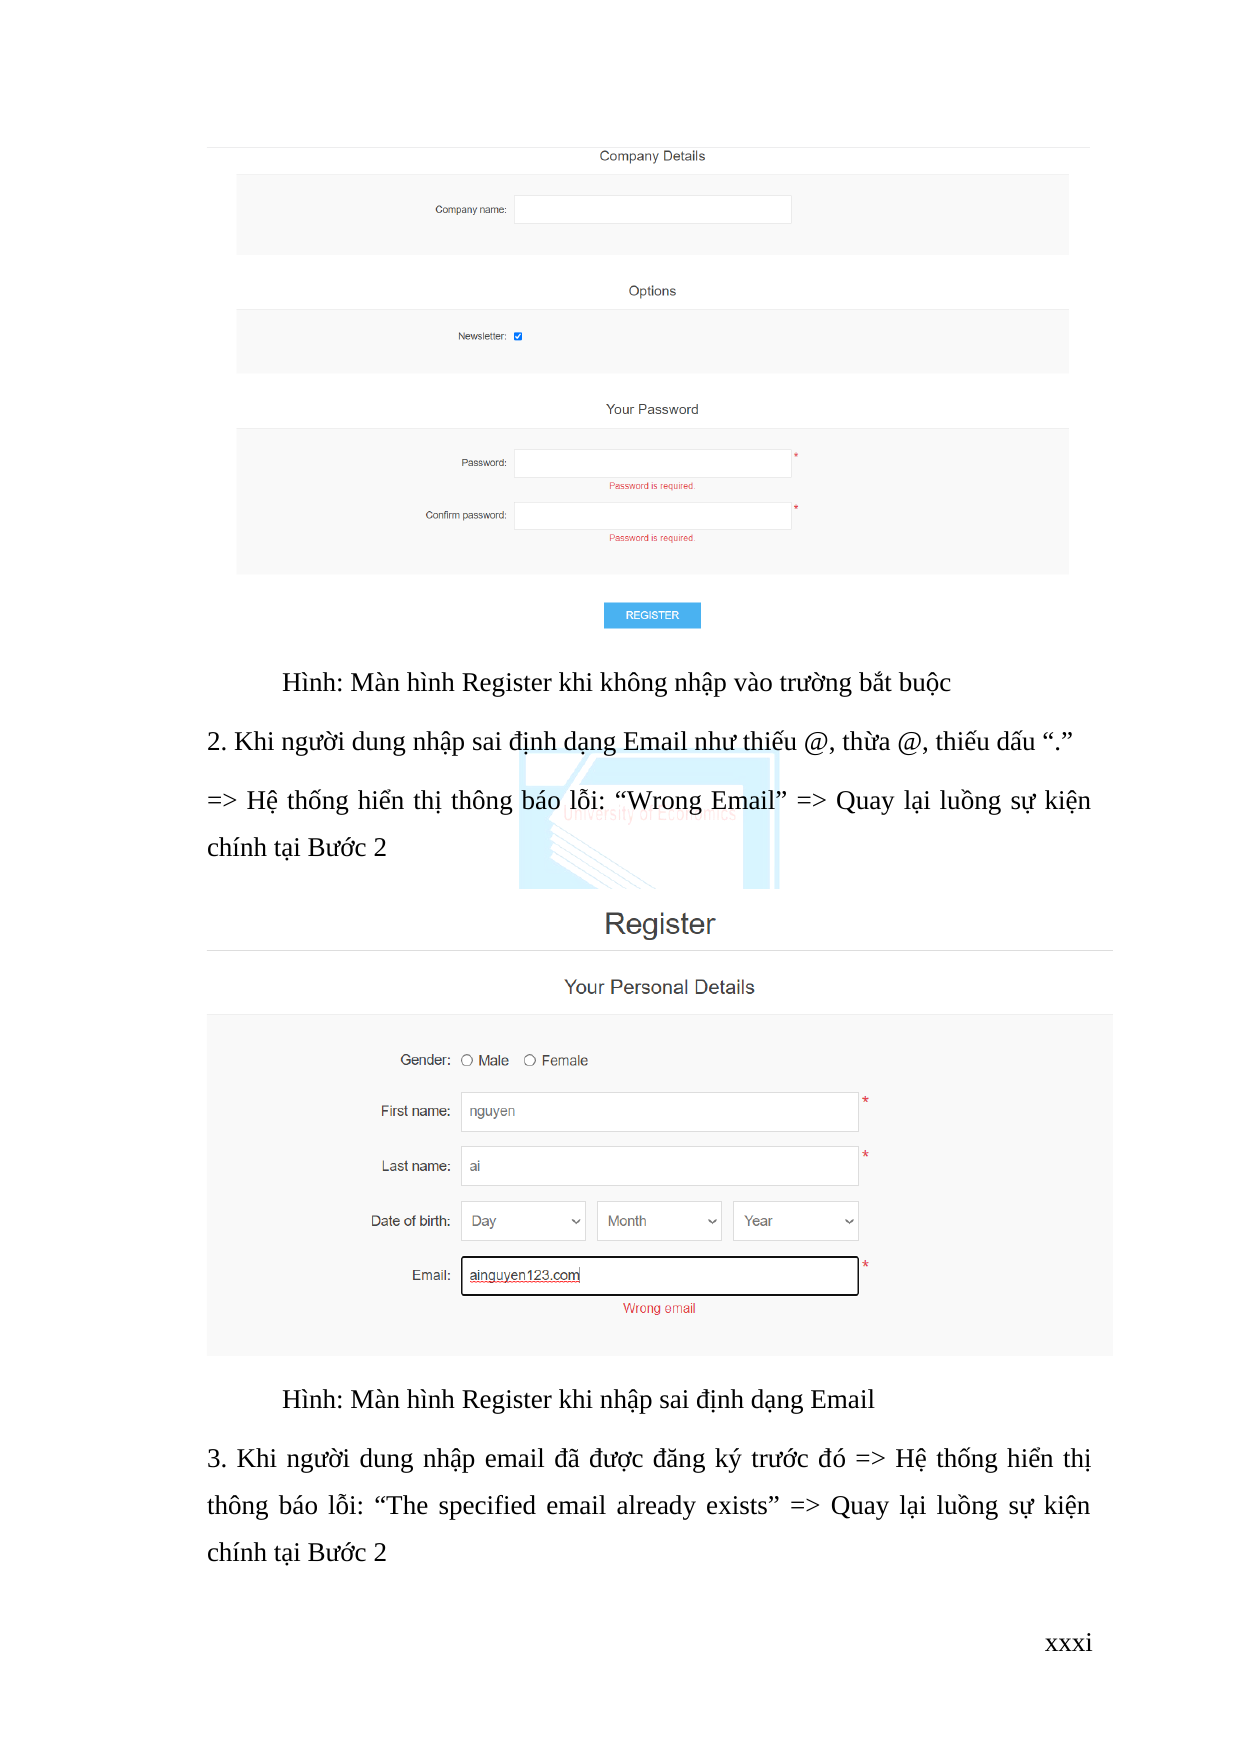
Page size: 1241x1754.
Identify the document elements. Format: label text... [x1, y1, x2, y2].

list 2. Khi người dung nhập sai định dạng Email như thiếu @, thừa @, thiếu dấu “.” [207, 725, 1092, 756]
picture [206, 147, 1090, 638]
list => Hệ thống hiển thị thông báo lỗi: “Wrong Email” => Quay lại luồng sự kiện chính tại Bước 2 [207, 784, 1092, 862]
picture [206, 889, 1113, 1356]
list 3. Khi người dung nhập email đã được đăng ký trước đó => Hệ thống hiển thị thông báo lỗi: “The specified email already exists” => Quay lại luồng sự kiện chính tại Bước 2 [207, 1443, 1092, 1567]
list Hình: Màn hình Register khi không nhập vào trường bắt buộc [207, 666, 1092, 697]
list Hình: Màn hình Register khi nhập sai định dạng Email [207, 1383, 1092, 1414]
